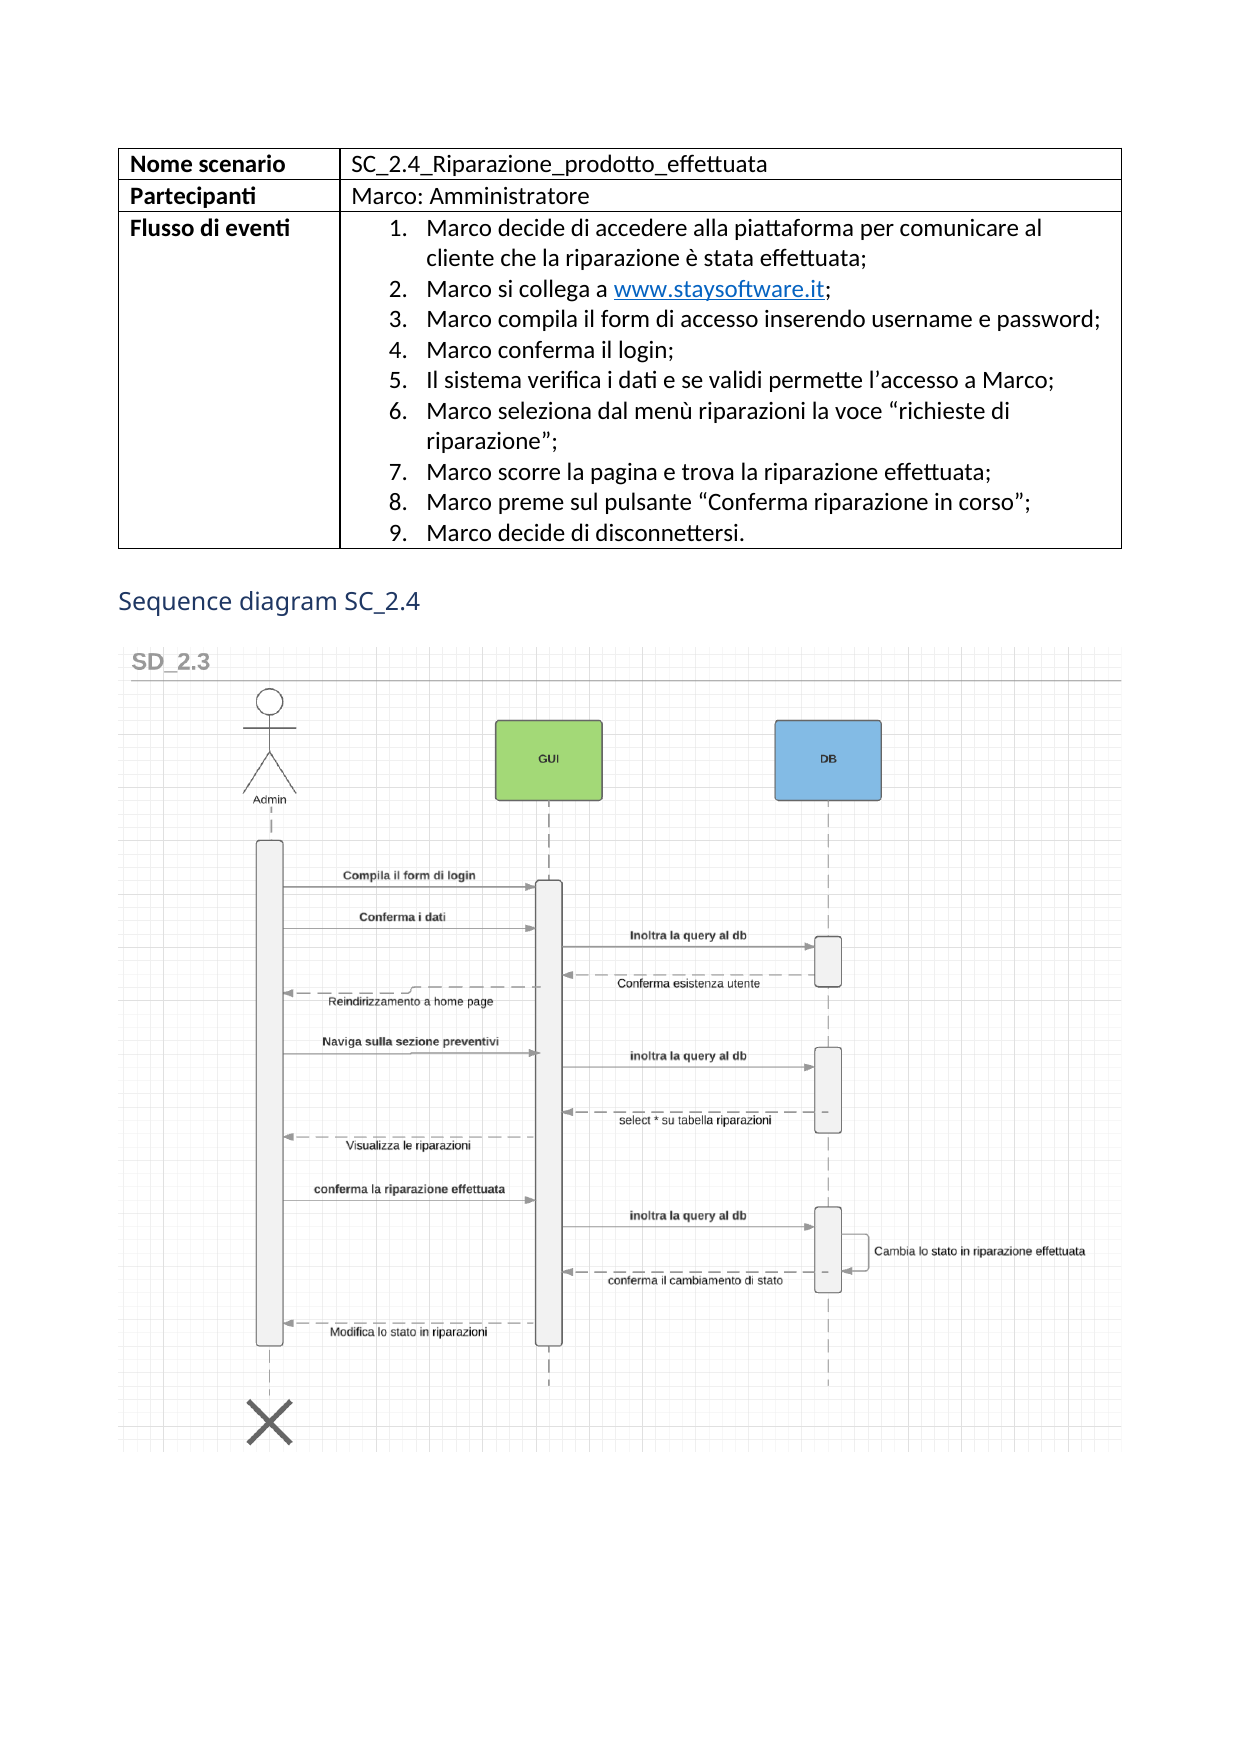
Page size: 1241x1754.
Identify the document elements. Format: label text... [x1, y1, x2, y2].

table_header SC_2.4_Riparazione_prodotto_effettuata [341, 149, 1121, 179]
table_cell Marco: Amministratore [341, 180, 1121, 211]
subtitle Sequence diagram SC_2.4 [118, 583, 1122, 617]
table_header Nome scenario [119, 149, 339, 179]
table_cell Marco decide di accedere alla piattaforma per comunicare al cliente che la riparazione è stata effettuata; Marco si collega a www.staysoftware.it; Marco compila il form di accesso inserendo username e password; Marco conferma il login; Il sistema verifica i dati e se validi permette l’accesso a Marco; Marco seleziona dal menù riparazioni la voce “richieste di riparazione”; Marco scorre la pagina e trova la riparazione effettuata; Marco preme sul pulsante “Conferma riparazione in corso”; Marco decide di disconnettersi. [341, 212, 1121, 547]
table_cell Flusso di eventi [119, 212, 339, 547]
table_cell Partecipanti [119, 180, 339, 211]
picture [118, 647, 1122, 1452]
